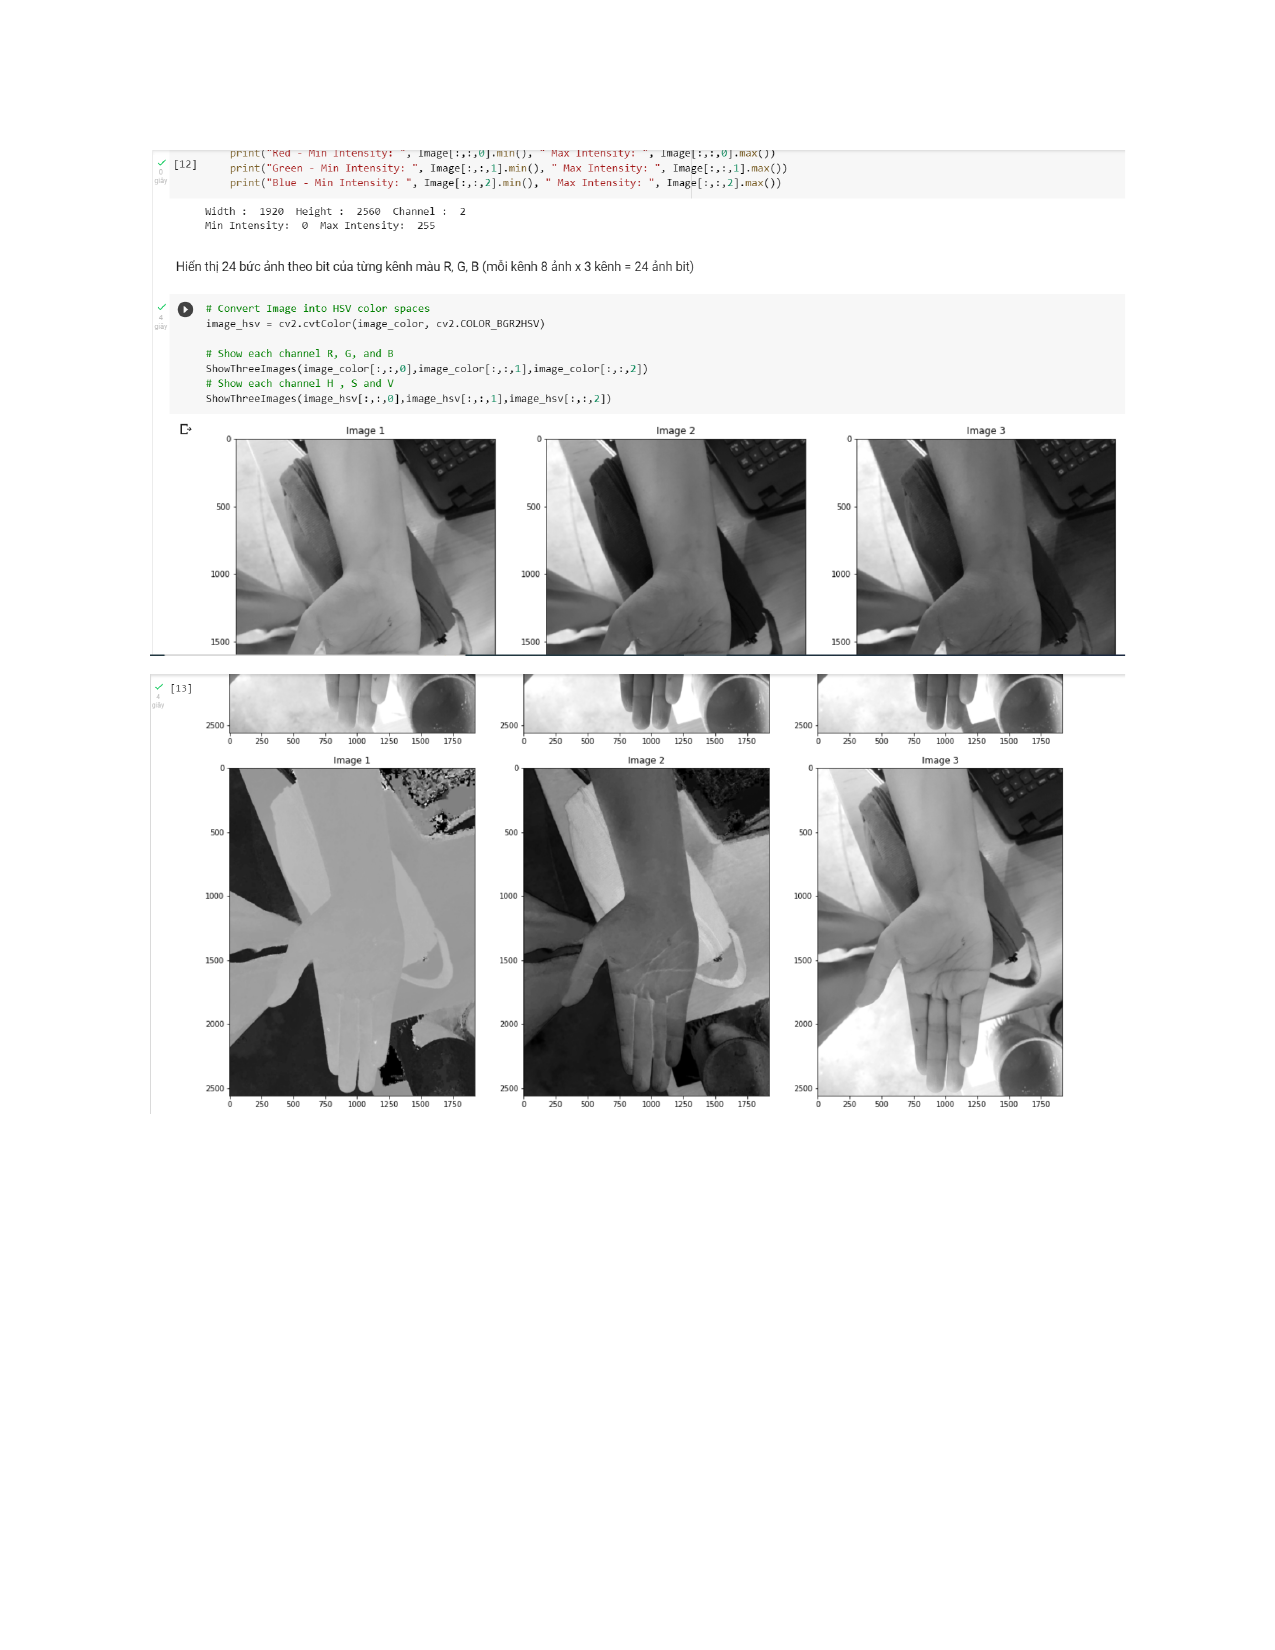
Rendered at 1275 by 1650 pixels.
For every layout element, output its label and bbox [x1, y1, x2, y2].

picture [150, 150, 1125, 656]
picture [150, 674, 1125, 1114]
